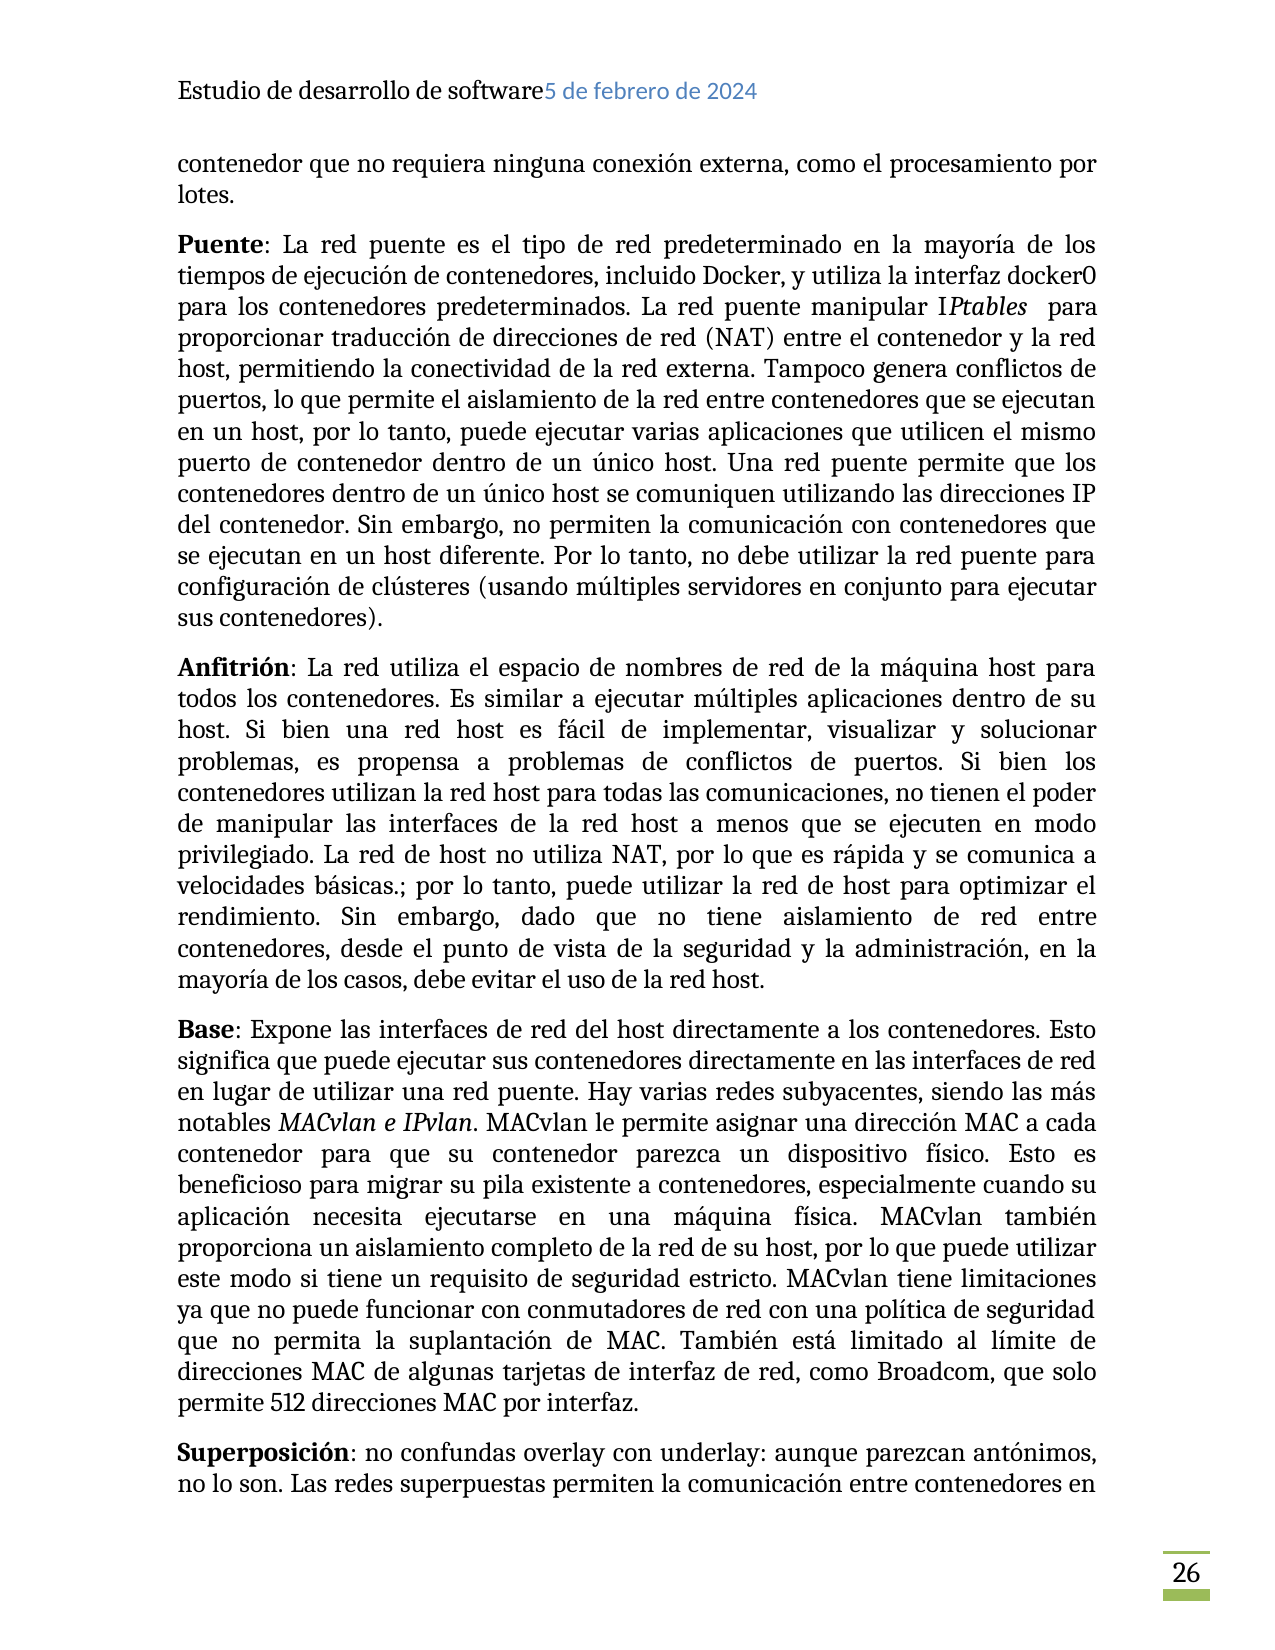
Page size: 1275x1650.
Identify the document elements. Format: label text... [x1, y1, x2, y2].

text Puente: La red puente es el tipo de red predeterminado en la mayoría de los tiempos de ejecución de contenedores, incluido Docker, y utiliza la interfaz docker0 para los contenedores predeterminados. La red puente manipular IPtables para proporcionar traducción de direcciones de red (NAT) entre el contenedor y la red host, permitiendo la conectividad de la red externa. Tampoco genera conflictos de puertos, lo que permite el aislamiento de la red entre contenedores que se ejecutan en un host, por lo tanto, puede ejecutar varias aplicaciones que utilicen el mismo puerto de contenedor dentro de un único host. Una red puente permite que los contenedores dentro de un único host se comuniquen utilizando las direcciones IP del contenedor. Sin embargo, no permiten la comunicación con contenedores que se ejecutan en un host diferente. Por lo tanto, no debe utilizar la red puente para configuración de clústeres (usando múltiples servidores en conjunto para ejecutar sus contenedores). [177, 229, 1098, 633]
text Anfitrión: La red utiliza el espacio de nombres de red de la máquina host para todos los contenedores. Es similar a ejecutar múltiples aplicaciones dentro de su host. Si bien una red host es fácil de implementar, visualizar y solucionar problemas, es propensa a problemas de conflictos de puertos. Si bien los contenedores utilizan la red host para todas las comunicaciones, no tienen el poder de manipular las interfaces de la red host a menos que se ejecuten en modo privilegiado. La red de host no utiliza NAT, por lo que es rápida y se comunica a velocidades básicas.; por lo tanto, puede utilizar la red de host para optimizar el rendimiento. Sin embargo, dado que no tiene aislamiento de red entre contenedores, desde el punto de vista de la seguridad y la administración, en la mayoría de los casos, debe evitar el uso de la red host. [177, 652, 1098, 995]
text Base: Expone las interfaces de red del host directamente a los contenedores. Esto significa que puede ejecutar sus contenedores directamente en las interfaces de red en lugar de utilizar una red puente. Hay varias redes subyacentes, siendo las más notables MACvlan e IPvlan. MACvlan le permite asignar una dirección MAC a cada contenedor para que su contenedor parezca un dispositivo físico. Esto es beneficioso para migrar su pila existente a contenedores, especialmente cuando su aplicación necesita ejecutarse en una máquina física. MACvlan también proporciona un aislamiento completo de la red de su host, por lo que puede utilizar este modo si tiene un requisito de seguridad estricto. MACvlan tiene limitaciones ya que no puede funcionar con conmutadores de red con una política de seguridad que no permita la suplantación de MAC. También está limitado al límite de direcciones MAC de algunas tarjetas de interfaz de red, como Broadcom, que solo permite 512 direcciones MAC por interfaz. [177, 1014, 1098, 1418]
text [177, 1437, 1098, 1499]
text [177, 148, 1098, 210]
